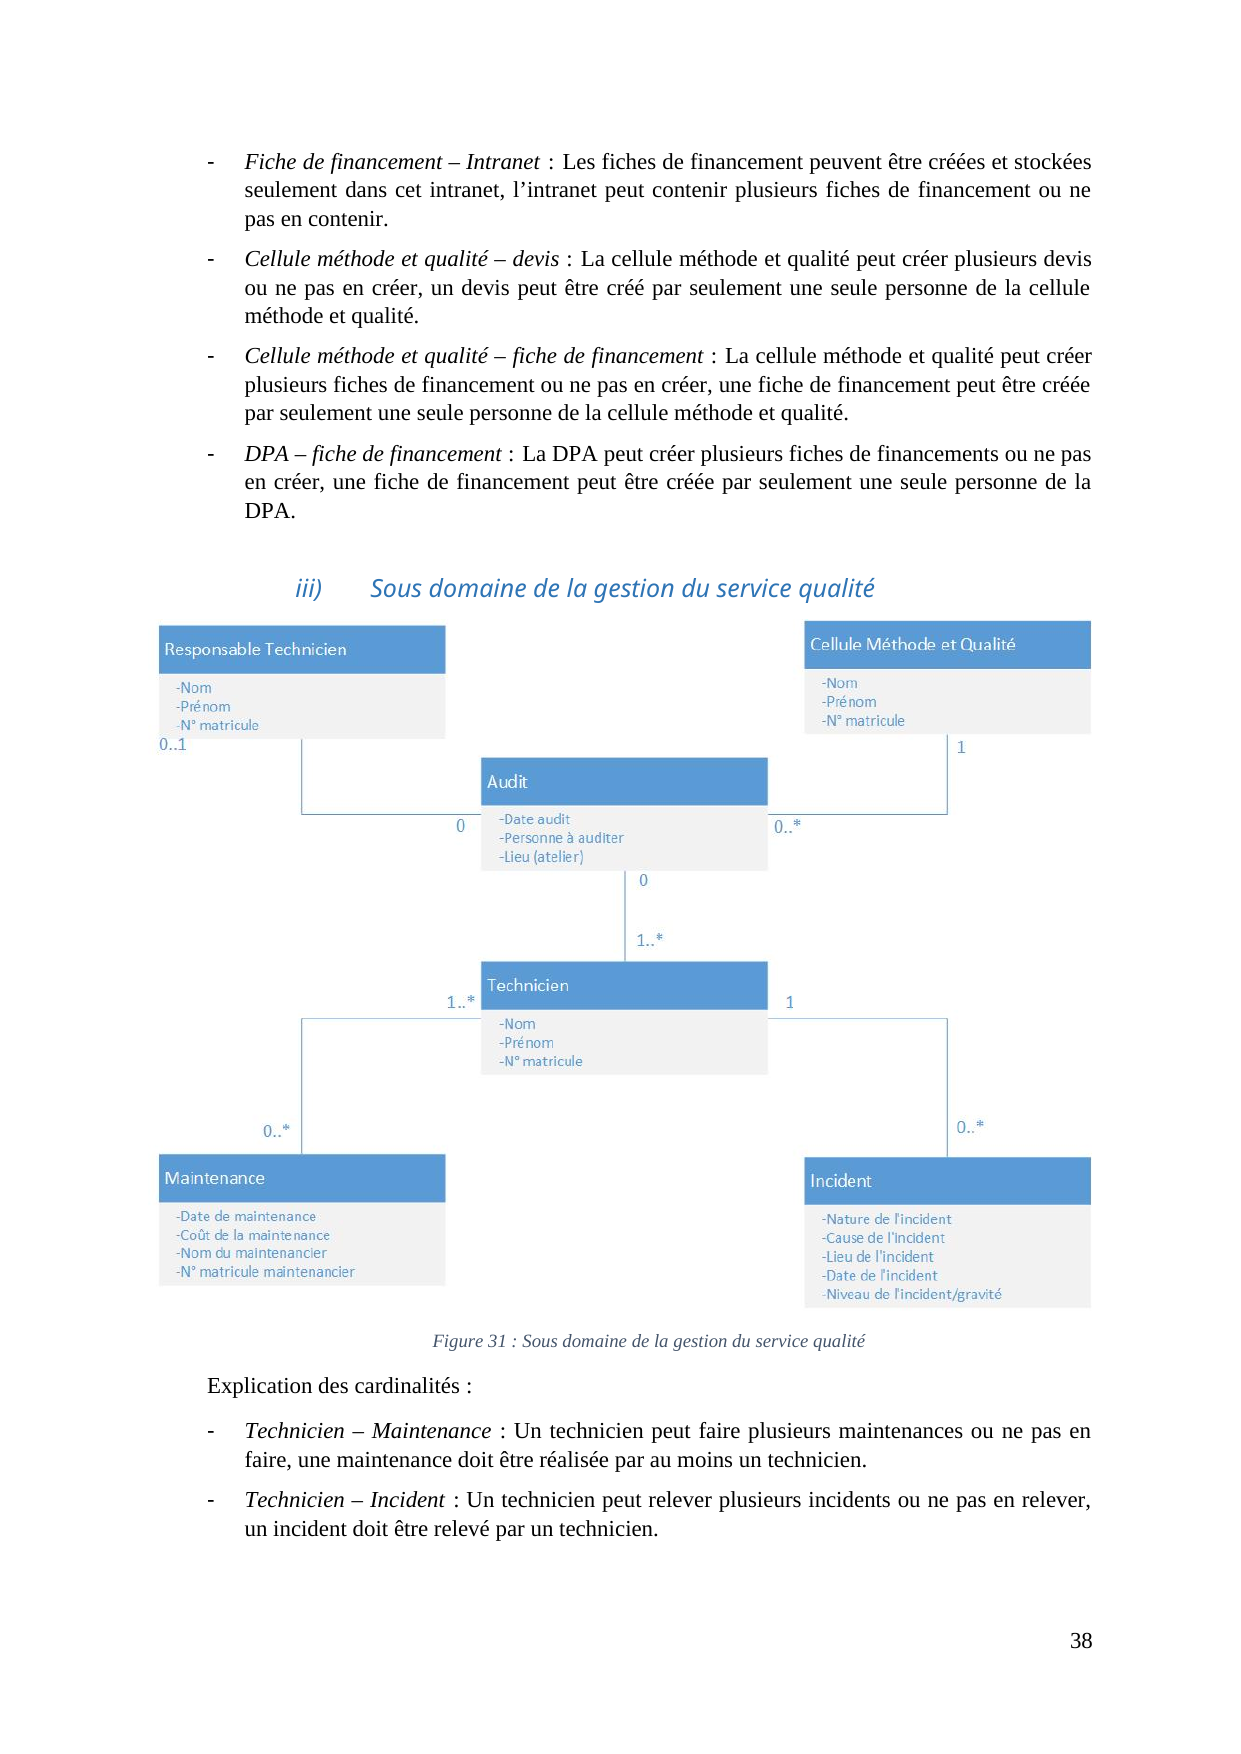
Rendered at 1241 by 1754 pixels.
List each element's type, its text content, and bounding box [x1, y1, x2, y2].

picture [148, 619, 1092, 1311]
list Technicien – Incident : Un technicien peut relever plusieurs incidents ou ne pas en relever, un incident doit être relevé par un technicien. [207, 1486, 1092, 1541]
list Technicien – Maintenance : Un technicien peut faire plusieurs maintenances ou ne pas en faire, une maintenance doit être réalisée par au moins un technicien. [207, 1417, 1092, 1472]
list Fiche de financement – Intranet : Les fiches de financement peuvent être créées et stockées seulement dans cet intranet, l’intranet peut contenir plusieurs fiches de financement ou ne pas en contenir. [207, 148, 1092, 231]
list DPA – fiche de financement : La DPA peut créer plusieurs fiches de financements ou ne pas en créer, une fiche de financement peut être créée par seulement une seule personne de la DPA. [207, 440, 1092, 523]
list Cellule méthode et qualité – fiche de financement : La cellule méthode et qualité peut créer plusieurs fiches de financement ou ne pas en créer, une fiche de financement peut être créée par seulement une seule personne de la cellule méthode et qualité. [207, 342, 1092, 426]
subtitle Sous domaine de la gestion du service qualité [295, 570, 1092, 604]
text Explication des cardinalités : [148, 1372, 1092, 1398]
list Cellule méthode et qualité – devis : La cellule méthode et qualité peut créer plusieurs devis ou ne pas en créer, un devis peut être créé par seulement une seule personne de la cellule méthode et qualité. [207, 245, 1092, 328]
